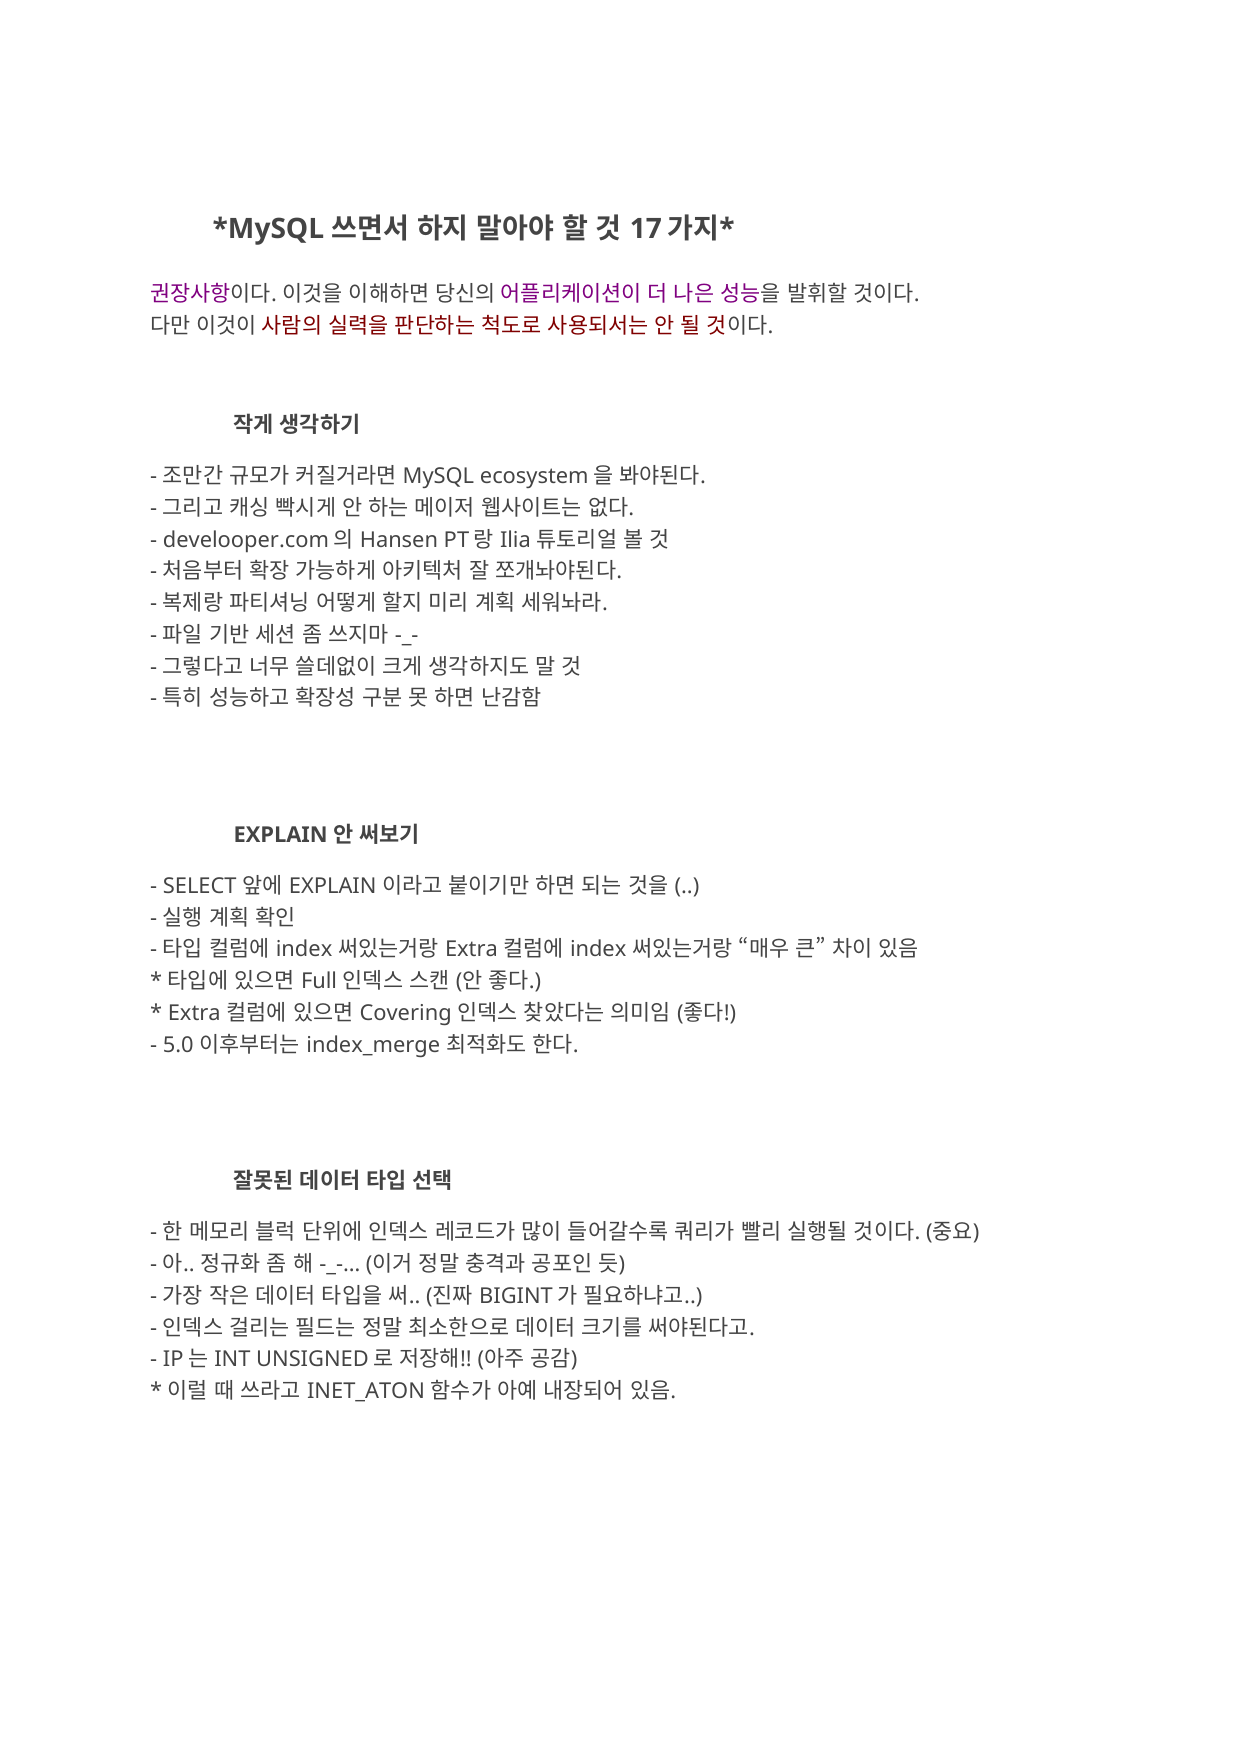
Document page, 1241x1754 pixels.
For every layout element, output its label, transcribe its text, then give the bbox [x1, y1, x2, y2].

text - 조만간 규모가 커질거라면 MySQL ecosystem을 봐야된다. - 그리고 캐싱 빡시게 안 하는 메이저 웹사이트는 없다. - develooper.com의 Hansen PT랑 Ilia 튜토리얼 볼 것 - 처음부터 확장 가능하게 아키텍처 잘 쪼개놔야된다. - 복제랑 파티셔닝 어떻게 할지 미리 계획 세워놔라. - 파일 기반 세션 좀 쓰지마 -_- - 그렇다고 너무 쓸데없이 크게 생각하지도 말 것 - 특히 성능하고 확장성 구분 못 하면 난감함 [150, 458, 1090, 712]
subtitle 작게 생각하기 [233, 407, 1090, 439]
text - 한 메모리 블럭 단위에 인덱스 레코드가 많이 들어갈수록 쿼리가 빨리 실행될 것이다. (중요) - 아.. 정규화 좀 해 -_-… (이거 정말 충격과 공포인 듯) - 가장 작은 데이터 타입을 써.. (진짜 BIGINT가 필요하냐고..) - 인덱스 걸리는 필드는 정말 최소한으로 데이터 크기를 써야된다고. - IP는 INT UNSIGNED로 저장해!! (아주 공감) * 이럴 때 쓰라고 INET_ATON 함수가 아예 내장되어 있음. [150, 1214, 1090, 1405]
subtitle *MySQL 쓰면서 하지 말아야 할 것 17가지* [212, 206, 1090, 247]
text 다만 이것이 사람의 실력을 판단하는 척도로 사용되서는 안 될 것이다. [150, 308, 1090, 340]
subtitle EXPLAIN 안 써보기 [233, 817, 1090, 849]
text - SELECT 앞에 EXPLAIN 이라고 붙이기만 하면 되는 것을 (..) - 실행 계획 확인 - 타입 컬럼에 index 써있는거랑 Extra 컬럼에 index 써있는거랑 “매우 큰” 차이 있음 * 타입에 있으면 Full 인덱스 스캔 (안 좋다.) * Extra 컬럼에 있으면 Covering 인덱스 찾았다는 의미임 (좋다!) - 5.0 이후부터는 index_merge 최적화도 한다. [150, 868, 1090, 1058]
subtitle 잘못된 데이터 타입 선택 [233, 1163, 1090, 1195]
text 권장사항이다. 이것을 이해하면 당신의 어플리케이션이 더 나은 성능을 발휘할 것이다. [150, 276, 1090, 308]
